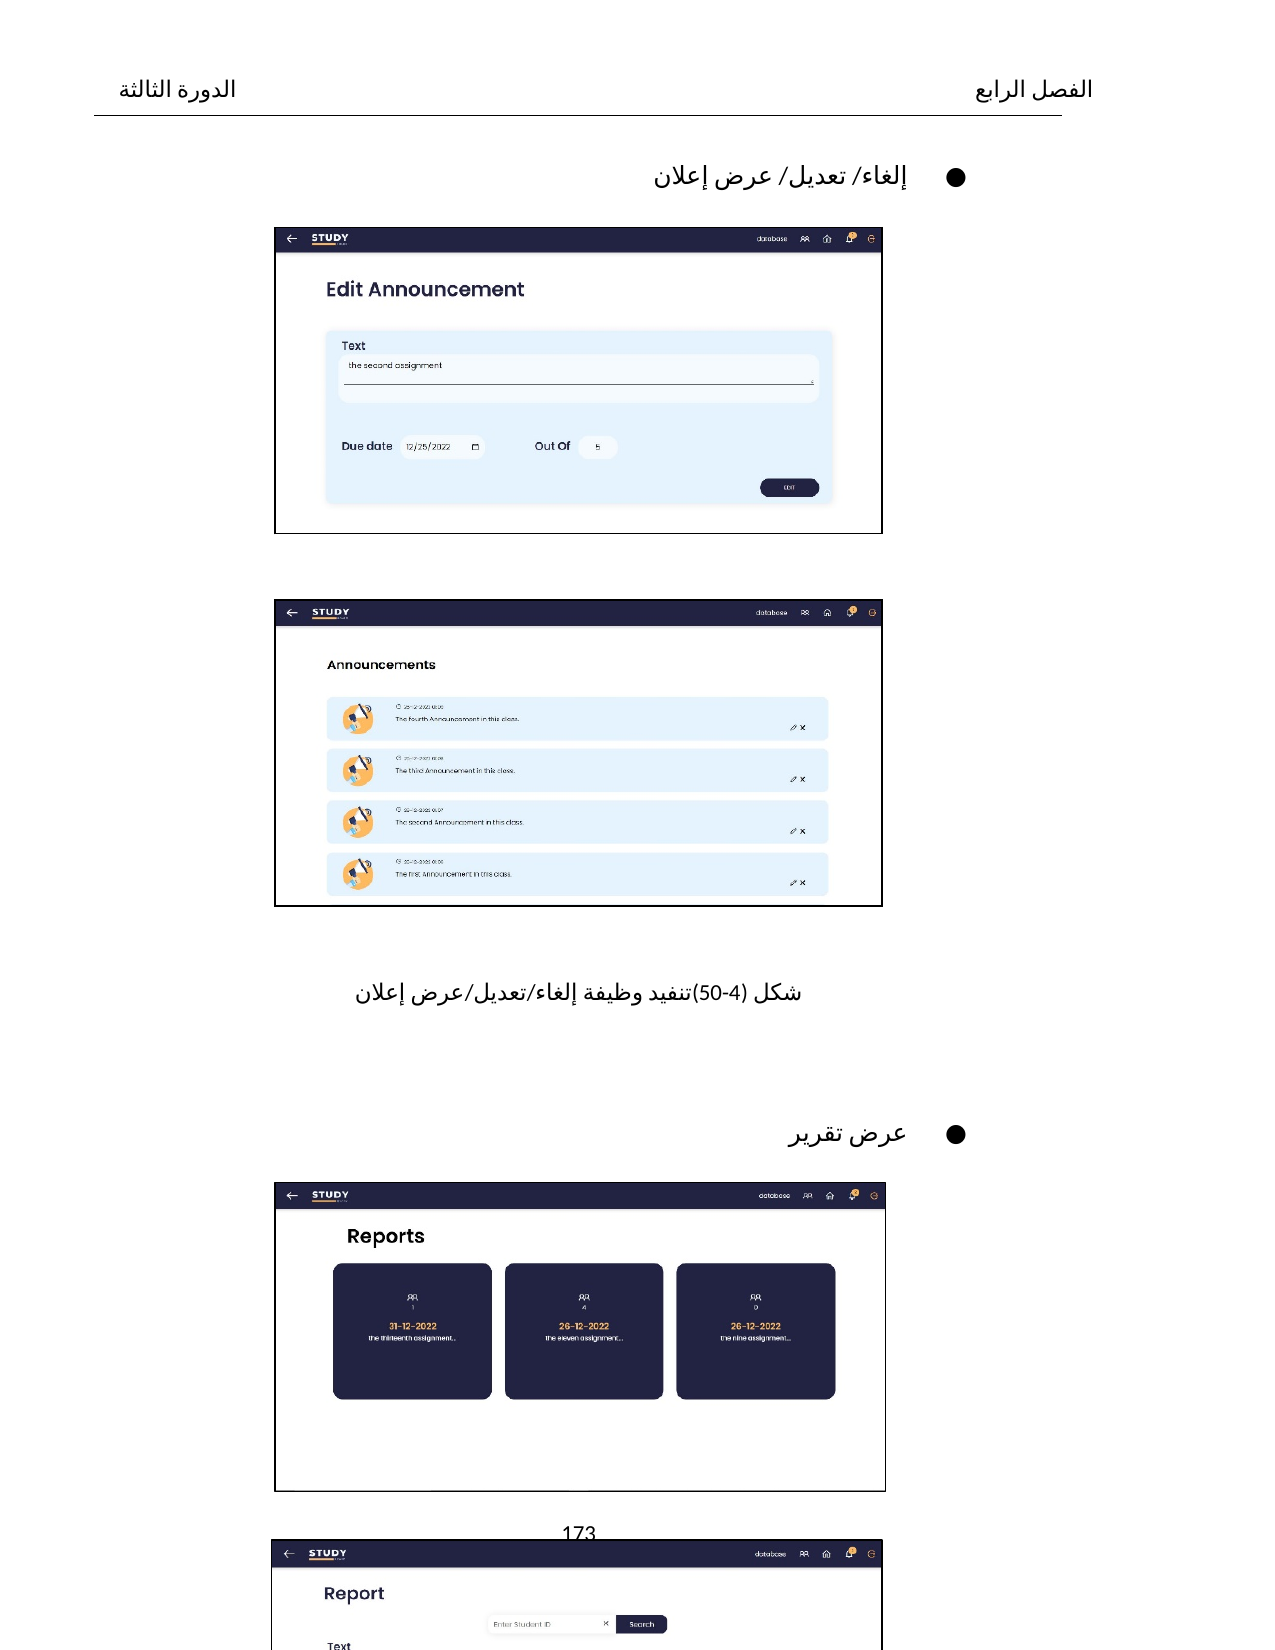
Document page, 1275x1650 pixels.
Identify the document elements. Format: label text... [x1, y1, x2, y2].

picture [276, 601, 881, 905]
list إلغاء/ تعديل/ عرض إعلان [118, 148, 945, 199]
picture [276, 228, 881, 533]
picture [272, 1541, 881, 1650]
text شكل (4-50)تنفيد وظيفة إلغاء/تعديل/عرض إعلان [118, 978, 1039, 1006]
list عرض تقرير [118, 1104, 945, 1155]
picture [276, 1183, 885, 1491]
